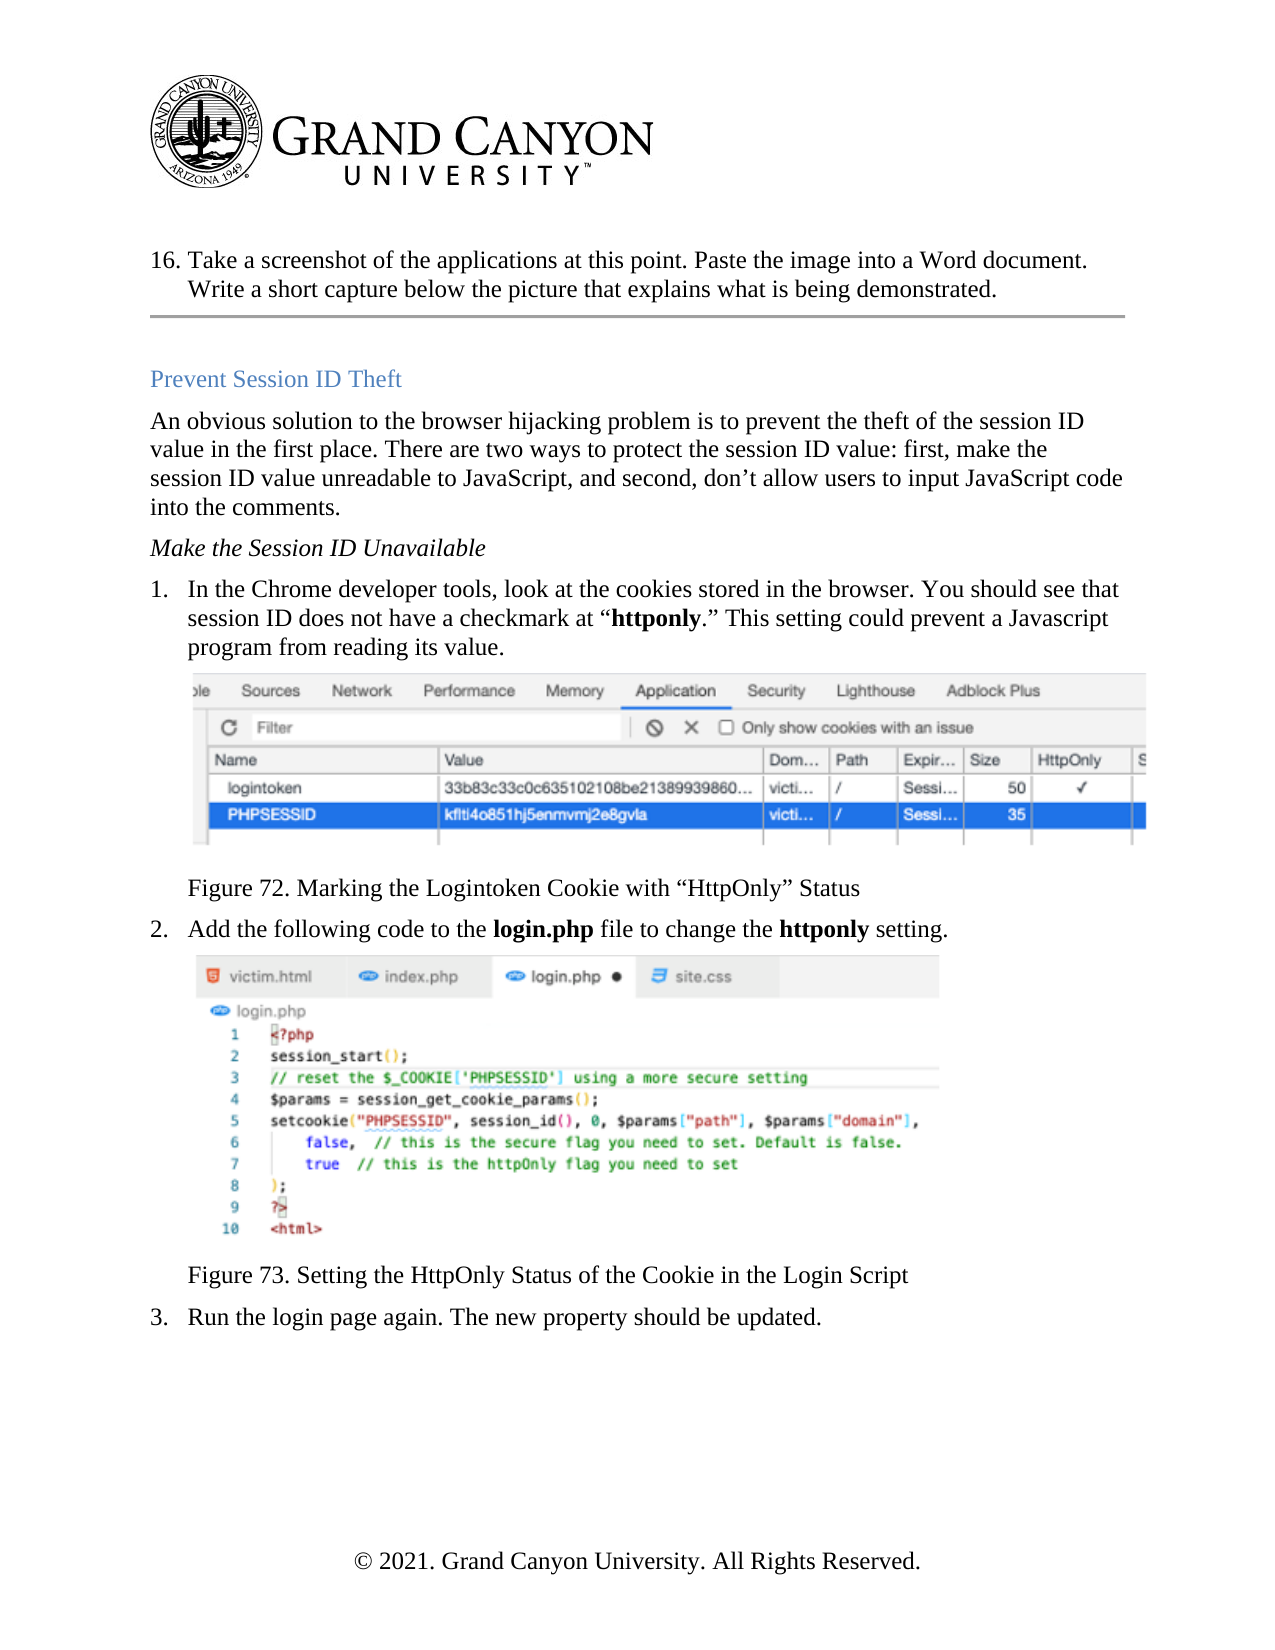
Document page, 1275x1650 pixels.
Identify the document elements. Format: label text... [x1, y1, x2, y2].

list Add the following code to the login.php file to change the httponly setting. [150, 914, 1125, 943]
picture [187, 955, 952, 1248]
text Make the Session ID Unavailable [150, 533, 1125, 562]
subtitle Prevent Session ID Theft [150, 364, 1125, 393]
text An obvious solution to the browser hijacking problem is to prevent the theft of the session ID value in the first place. There are two ways to protect the session ID value: first, make the session ID value unreadable to JavaScript, and second, don’t allow users to input JavaScript code into the comments. [150, 406, 1125, 521]
text Figure 73. Setting the HttpOnly Status of the Cookie in the Login Script [187, 1261, 1125, 1289]
list In the Chrome developer tools, look at the cookies stored in the browser. You should see that session ID does not have a checkmark at “httponly.” This setting could prevent a Javascript program from reading its value. [150, 574, 1125, 661]
text Figure 72. Marking the Logintoken Cookie with “HttpOnly” Status [187, 873, 1125, 902]
picture [187, 673, 1151, 861]
list Run the login page again. The new property should be updated. [150, 1302, 1125, 1331]
picture [150, 75, 654, 188]
list Take a screenshot of the applications at this point. Paste the image into a Word document. Write a short capture below the picture that explains what is being demonstrated. [150, 245, 1125, 302]
